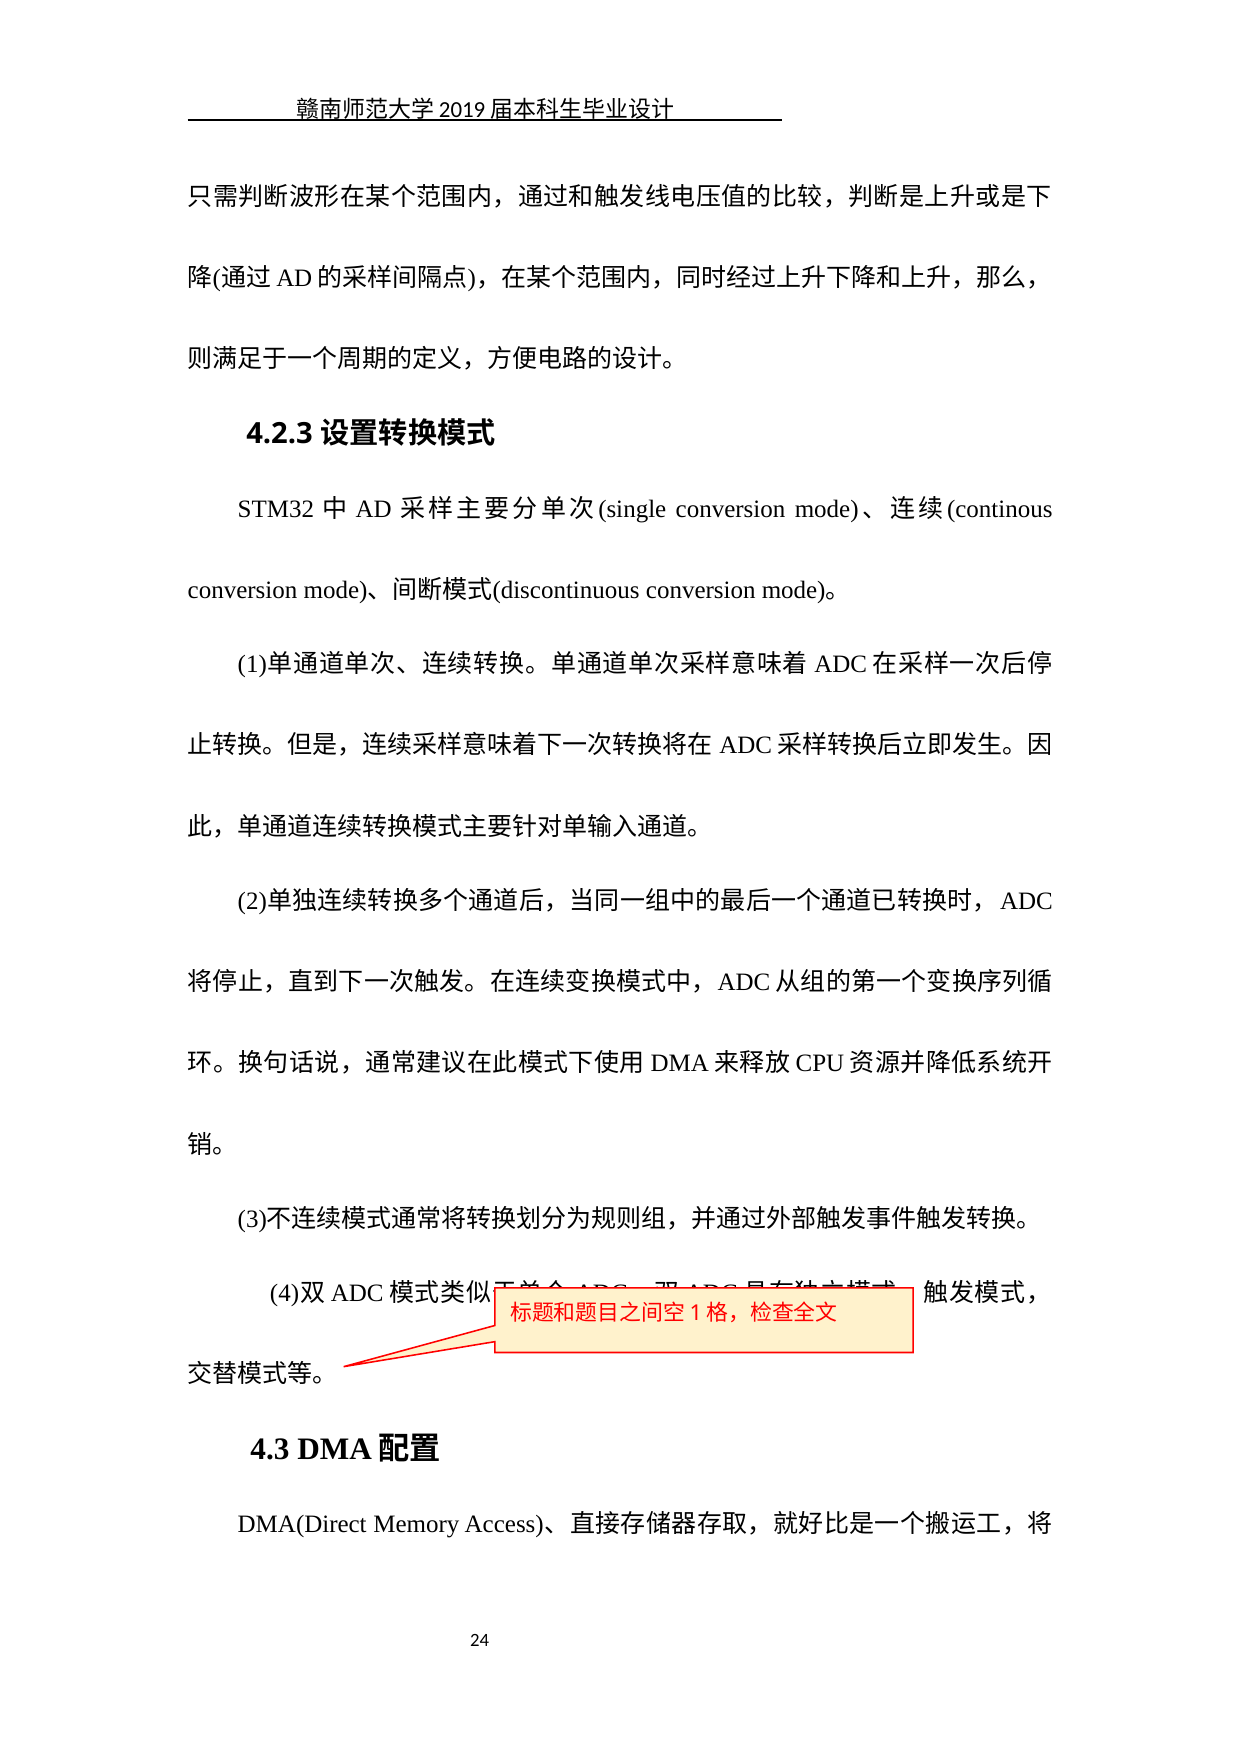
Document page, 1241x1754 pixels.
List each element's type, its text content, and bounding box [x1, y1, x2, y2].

text 4.3 DMA配置 [187, 1413, 1053, 1478]
text (4)双ADC模式类似于单个ADC。双ADC具有独立模式，触发模式，交替模式等。 [187, 1258, 1053, 1404]
text (1)单通道单次、连续转换。单通道单次采样意味着ADC在采样一次后停止转换。但是，连续采样意味着下一次转换将在ADC采样转换后立即发生。因此，单通道连续转换模式主要针对单输入通道。 [187, 629, 1053, 857]
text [187, 1489, 1053, 1554]
text (3)不连续模式通常将转换划分为规则组，并通过外部触发事件触发转换。 [187, 1184, 1053, 1249]
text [187, 162, 1053, 389]
text 4.2.3 设置转换模式 [187, 398, 1053, 463]
text (2)单独连续转换多个通道后，当同一组中的最后一个通道已转换时，ADC将停止，直到下一次触发。在连续变换模式中，ADC从组的第一个变换序列循环。换句话说，通常建议在此模式下使用DMA来释放CPU资源并降低系统开销。 [187, 866, 1053, 1175]
text STM32中AD采样主要分单次(single conversion mode)、连续(continous conversion mode)、间断模式(discontinuous conversion mode)。 [187, 474, 1053, 620]
